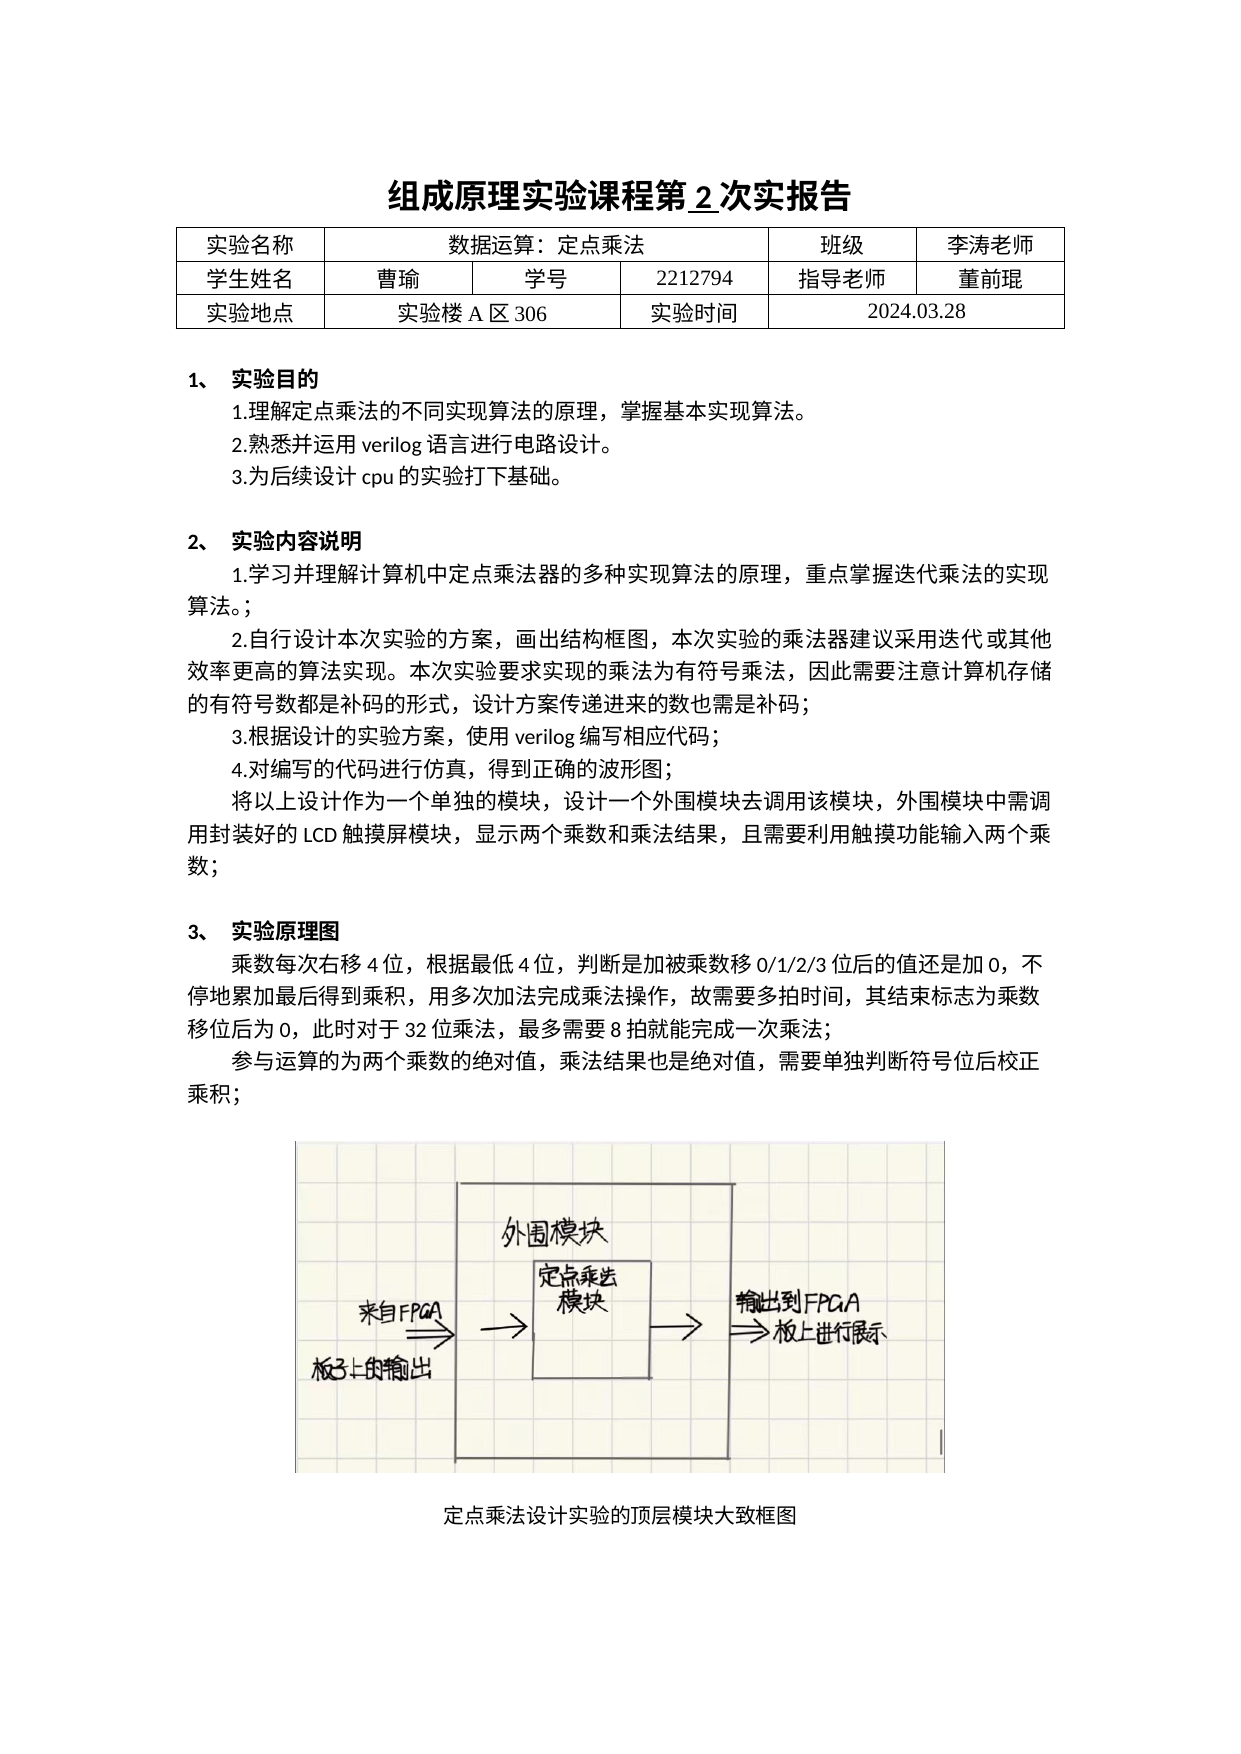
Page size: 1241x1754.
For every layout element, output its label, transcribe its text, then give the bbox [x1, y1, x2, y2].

table_cell 指导老师 [769, 262, 916, 294]
list 1.理解定点乘法的不同实现算法的原理，掌握基本实现算法。 [231, 394, 1053, 426]
table_header 实验名称 [177, 228, 324, 261]
list 将以上设计作为一个单独的模块，设计一个外围模块去调用该模块，外围模块中需调用封装好的LCD触摸屏模块，显示两个乘数和乘法结果，且需要利用触摸功能输入两个乘数； [187, 784, 1053, 881]
list 乘数每次右移4位，根据最低4位，判断是加被乘数移0/1/2/3位后的值还是加0，不 [231, 946, 1053, 979]
table_cell 实验地点 [177, 295, 324, 328]
list 3.为后续设计cpu的实验打下基础。 [231, 459, 1053, 491]
table_cell 2212794 [621, 262, 768, 294]
text 组成原理实验课程第 2 次实报告 [187, 162, 1053, 227]
list 3.根据设计的实验方案，使用verilog编写相应代码； [187, 719, 1053, 751]
table_cell 学生姓名 [177, 262, 324, 294]
list 4.对编写的代码进行仿真，得到正确的波形图； [187, 751, 1053, 784]
list 参与运算的为两个乘数的绝对值，乘法结果也是绝对值，需要单独判断符号位后校正 [231, 1044, 1053, 1076]
table_cell 2024.03.28 [769, 295, 1064, 328]
text 定点乘法设计实验的顶层模块大致框图 [187, 1499, 1053, 1531]
table_cell 实验时间 [621, 295, 768, 328]
list 实验内容说明 [187, 524, 1053, 556]
list 停地累加最后得到乘积，用多次加法完成乘法操作，故需要多拍时间，其结束标志为乘数移位后为0，此时对于32位乘法，最多需要8拍就能完成一次乘法； [187, 979, 1053, 1044]
table_header 李涛老师 [917, 228, 1064, 261]
list 实验目的 [187, 361, 1053, 394]
list 1.学习并理解计算机中定点乘法器的多种实现算法的原理，重点掌握迭代乘法的实现算法。； [187, 556, 1053, 621]
table_cell 曹瑜 [325, 262, 472, 294]
table_cell 学号 [473, 262, 620, 294]
list 实验原理图 [187, 914, 1053, 946]
table_cell 董前琨 [917, 262, 1064, 294]
list 2.自行设计本次实验的方案，画出结构框图，本次实验的乘法器建议采用迭代或其他效率更高的算法实现。本次实验要求实现的乘法为有符号乘法，因此需要注意计算机存储的有符号数都是补码的形式，设计方案传递进来的数也需是补码； [187, 621, 1053, 719]
table_cell 实验楼A区306 [325, 295, 620, 328]
list 乘积； [187, 1076, 1053, 1109]
table_header 数据运算：定点乘法 [325, 228, 768, 261]
table_header 班级 [769, 228, 916, 261]
picture [295, 1141, 945, 1473]
list 2.熟悉并运用verilog语言进行电路设计。 [231, 426, 1053, 459]
